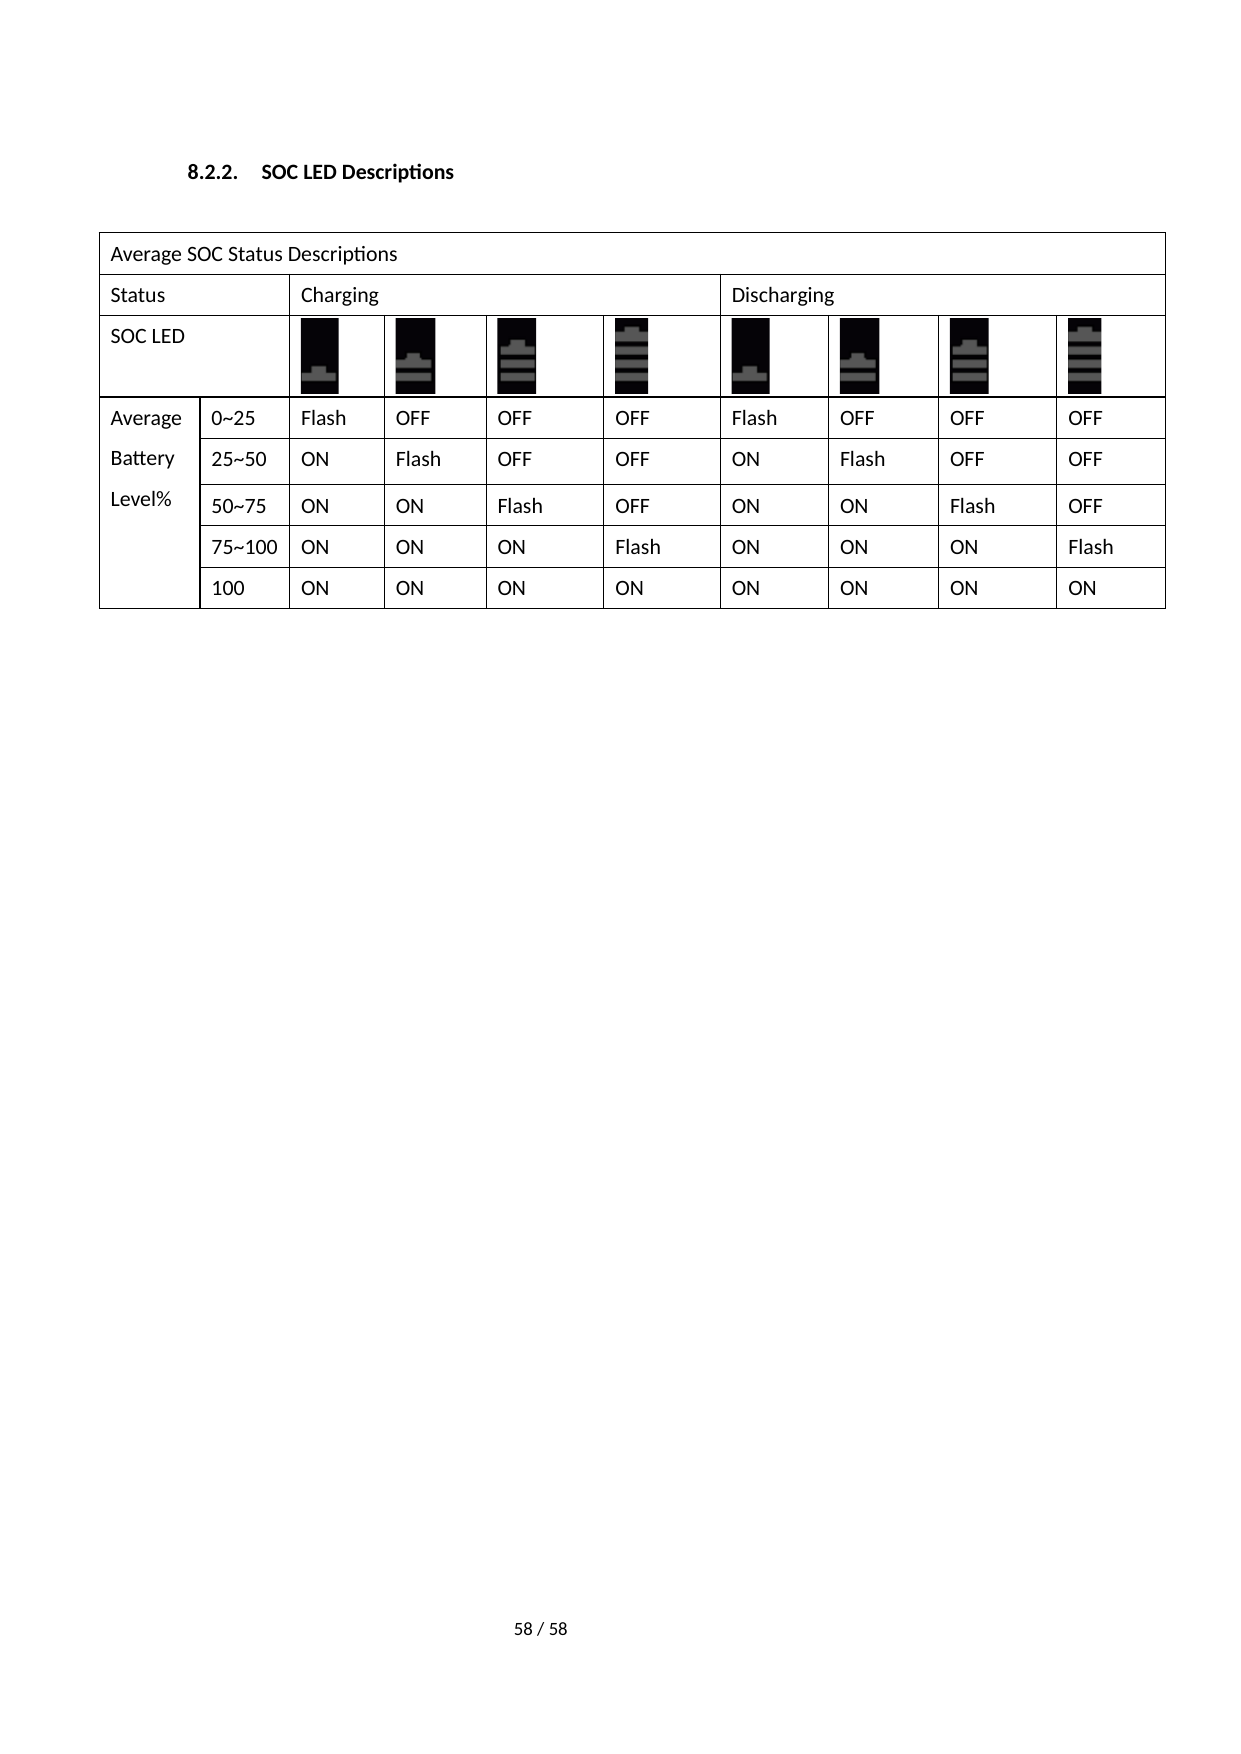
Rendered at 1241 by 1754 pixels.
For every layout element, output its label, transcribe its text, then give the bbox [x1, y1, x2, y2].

table_cell ON [829, 526, 938, 567]
table_cell ON [1057, 568, 1165, 608]
table_cell OFF [604, 439, 720, 484]
table_cell OFF [1057, 439, 1165, 484]
table_cell ON [939, 568, 1056, 608]
table_cell ON [290, 526, 384, 567]
table_cell Flash [939, 485, 1056, 525]
table_cell Charging [290, 275, 720, 315]
table_cell ON [721, 485, 828, 525]
table_cell ON [290, 439, 384, 484]
table_cell ON [829, 568, 938, 608]
table_cell ON [385, 526, 486, 567]
picture [731, 318, 770, 394]
table_cell ON [290, 568, 384, 608]
table_cell ON [604, 568, 720, 608]
table_cell SOC LED [100, 316, 289, 396]
table_cell Flash [487, 485, 603, 525]
table_cell OFF [487, 398, 603, 438]
table_cell OFF [939, 439, 1056, 484]
table_header Average SOC Status Descriptions [100, 233, 1165, 273]
table_cell OFF [604, 485, 720, 525]
table_cell Flash [604, 526, 720, 567]
table_cell OFF [487, 439, 603, 484]
picture [497, 318, 537, 394]
table_cell ON [385, 568, 486, 608]
table_cell ON [290, 485, 384, 525]
table_cell ON [939, 526, 1056, 567]
table_cell Discharging [721, 275, 1165, 315]
table_cell Flash [290, 398, 384, 438]
table_cell ON [487, 568, 603, 608]
table_cell 25~50 [201, 439, 289, 484]
table_cell 0~25 [201, 398, 289, 438]
table_cell OFF [939, 398, 1056, 438]
table_cell Flash [385, 439, 486, 484]
table_cell ON [721, 526, 828, 567]
picture [395, 318, 436, 394]
table_cell [939, 316, 1056, 396]
picture [300, 318, 339, 394]
subtitle SOC LED Descriptions [187, 151, 1053, 192]
table_cell OFF [1057, 398, 1165, 438]
table_cell ON [385, 485, 486, 525]
table_cell Flash [721, 398, 828, 438]
picture [839, 318, 880, 394]
picture [949, 318, 989, 394]
table_cell [1057, 316, 1165, 396]
table_cell OFF [604, 398, 720, 438]
table_cell [604, 316, 720, 396]
table_cell 100 [201, 568, 289, 608]
table_cell [385, 316, 486, 396]
table_cell [829, 316, 938, 396]
table_cell Status [100, 275, 289, 315]
table_cell ON [487, 526, 603, 567]
table_cell ON [721, 568, 828, 608]
table_cell [487, 316, 603, 396]
picture [615, 318, 649, 394]
picture [1068, 318, 1102, 394]
table_cell OFF [829, 398, 938, 438]
table_cell Average Battery Level% [100, 398, 199, 608]
table_cell OFF [385, 398, 486, 438]
table_cell ON [721, 439, 828, 484]
table_cell 50~75 [201, 485, 289, 525]
table_cell 75~100 [201, 526, 289, 567]
table_cell [721, 316, 828, 396]
table_cell OFF [1057, 485, 1165, 525]
table_cell Flash [829, 439, 938, 484]
table_cell ON [829, 485, 938, 525]
table_cell [290, 316, 384, 396]
table_cell Flash [1057, 526, 1165, 567]
